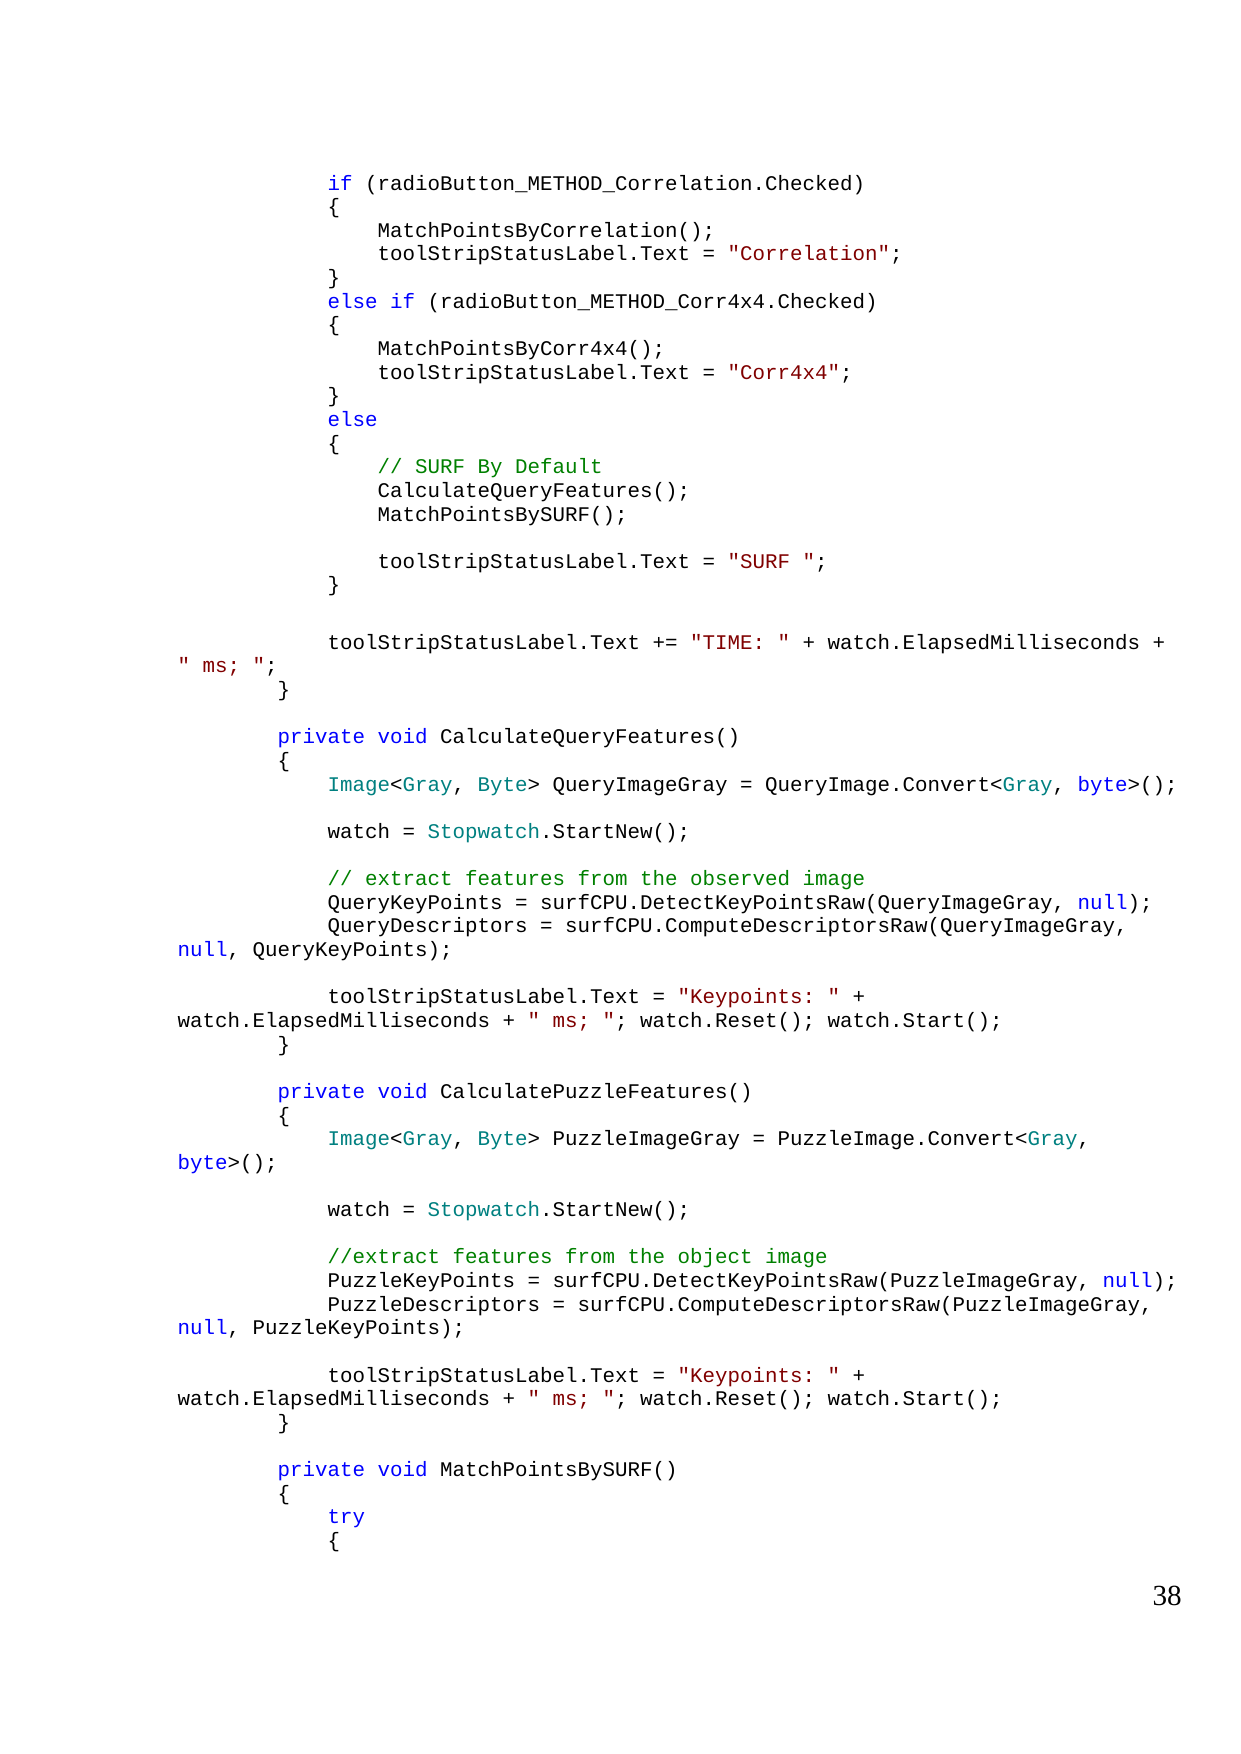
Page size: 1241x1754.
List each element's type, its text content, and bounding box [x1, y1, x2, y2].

text watch = Stopwatch.StartNew(); [177, 821, 1181, 844]
text QueryKeyPoints = surfCPU.DetectKeyPointsRaw(QueryImageGray, null); [177, 892, 1181, 915]
text MatchPointsBySURF(); [177, 503, 1181, 527]
text CalculateQueryFeatures(); [177, 480, 1181, 503]
text // extract features from the observed image [177, 868, 1181, 892]
text private void CalculatePuzzleFeatures() [177, 1081, 1181, 1104]
text if (radioButton_METHOD_Correlation.Checked) [177, 172, 1181, 196]
text } [177, 1034, 1181, 1057]
text toolStripStatusLabel.Text = "Keypoints: " + watch.ElapsedMilliseconds + " ms; "; watch.Reset(); watch.Start(); [177, 986, 1181, 1034]
text } [177, 1412, 1181, 1436]
text { [177, 314, 1181, 338]
text toolStripStatusLabel.Text = "Keypoints: " + watch.ElapsedMilliseconds + " ms; "; watch.Reset(); watch.Start(); [177, 1365, 1181, 1412]
text else if (radioButton_METHOD_Corr4x4.Checked) [177, 291, 1181, 314]
text // SURF By Default [177, 456, 1181, 480]
text PuzzleKeyPoints = surfCPU.DetectKeyPointsRaw(PuzzleImageGray, null); [177, 1270, 1181, 1294]
text toolStripStatusLabel.Text = "Corr4x4"; [177, 362, 1181, 385]
text QueryDescriptors = surfCPU.ComputeDescriptorsRaw(QueryImageGray, null, QueryKeyPoints); [177, 915, 1181, 963]
text toolStripStatusLabel.Text = "SURF "; [177, 551, 1181, 574]
text { [177, 750, 1181, 773]
text Image<Gray, Byte> PuzzleImageGray = PuzzleImage.Convert<Gray, byte>(); [177, 1128, 1181, 1176]
text } [177, 385, 1181, 409]
text watch = Stopwatch.StartNew(); [177, 1199, 1181, 1223]
text else [177, 409, 1181, 433]
text { [177, 1104, 1181, 1128]
text { [177, 196, 1181, 220]
text { [177, 1483, 1181, 1507]
text { [177, 433, 1181, 456]
text } [177, 574, 1181, 598]
text private void CalculateQueryFeatures() [177, 726, 1181, 750]
text } [177, 679, 1181, 703]
text try [177, 1507, 1181, 1530]
text { [177, 1530, 1181, 1554]
text toolStripStatusLabel.Text = "Correlation"; [177, 243, 1181, 267]
text private void MatchPointsBySURF() [177, 1459, 1181, 1483]
text //extract features from the object image [177, 1246, 1181, 1270]
text toolStripStatusLabel.Text += "TIME: " + watch.ElapsedMilliseconds + " ms; "; [177, 632, 1181, 679]
text } [177, 267, 1181, 291]
text Image<Gray, Byte> QueryImageGray = QueryImage.Convert<Gray, byte>(); [177, 773, 1181, 797]
text MatchPointsByCorrelation(); [177, 220, 1181, 243]
text MatchPointsByCorr4x4(); [177, 338, 1181, 362]
text PuzzleDescriptors = surfCPU.ComputeDescriptorsRaw(PuzzleImageGray, null, PuzzleKeyPoints); [177, 1294, 1181, 1341]
